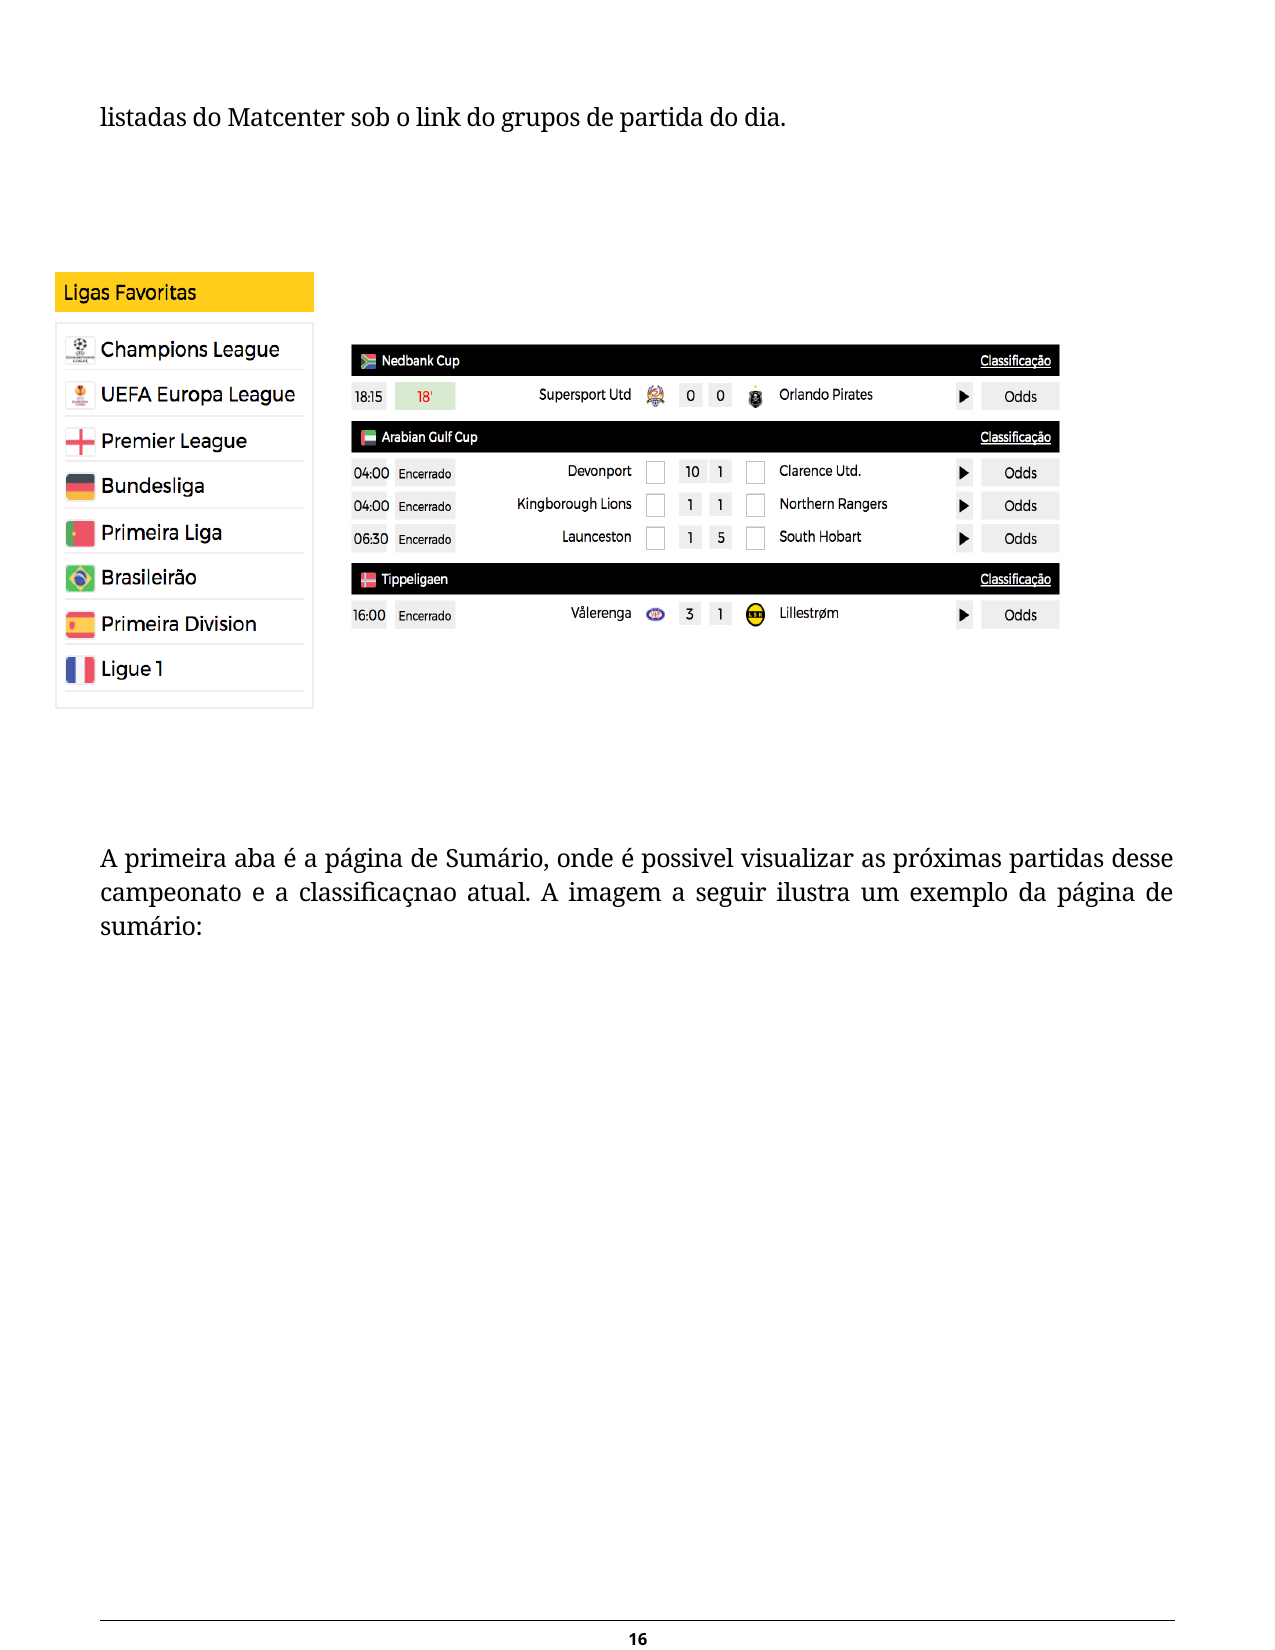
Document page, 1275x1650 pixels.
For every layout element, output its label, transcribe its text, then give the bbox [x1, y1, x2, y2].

picture [339, 336, 1065, 639]
text A primeira aba é a página de Sumário, onde é possivel visualizar as próximas partidas desse campeonato e a classificaçnao atual. A imagem a seguir ilustra um exemplo da página de sumário: [100, 840, 1175, 943]
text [100, 100, 1175, 134]
picture [33, 256, 321, 719]
